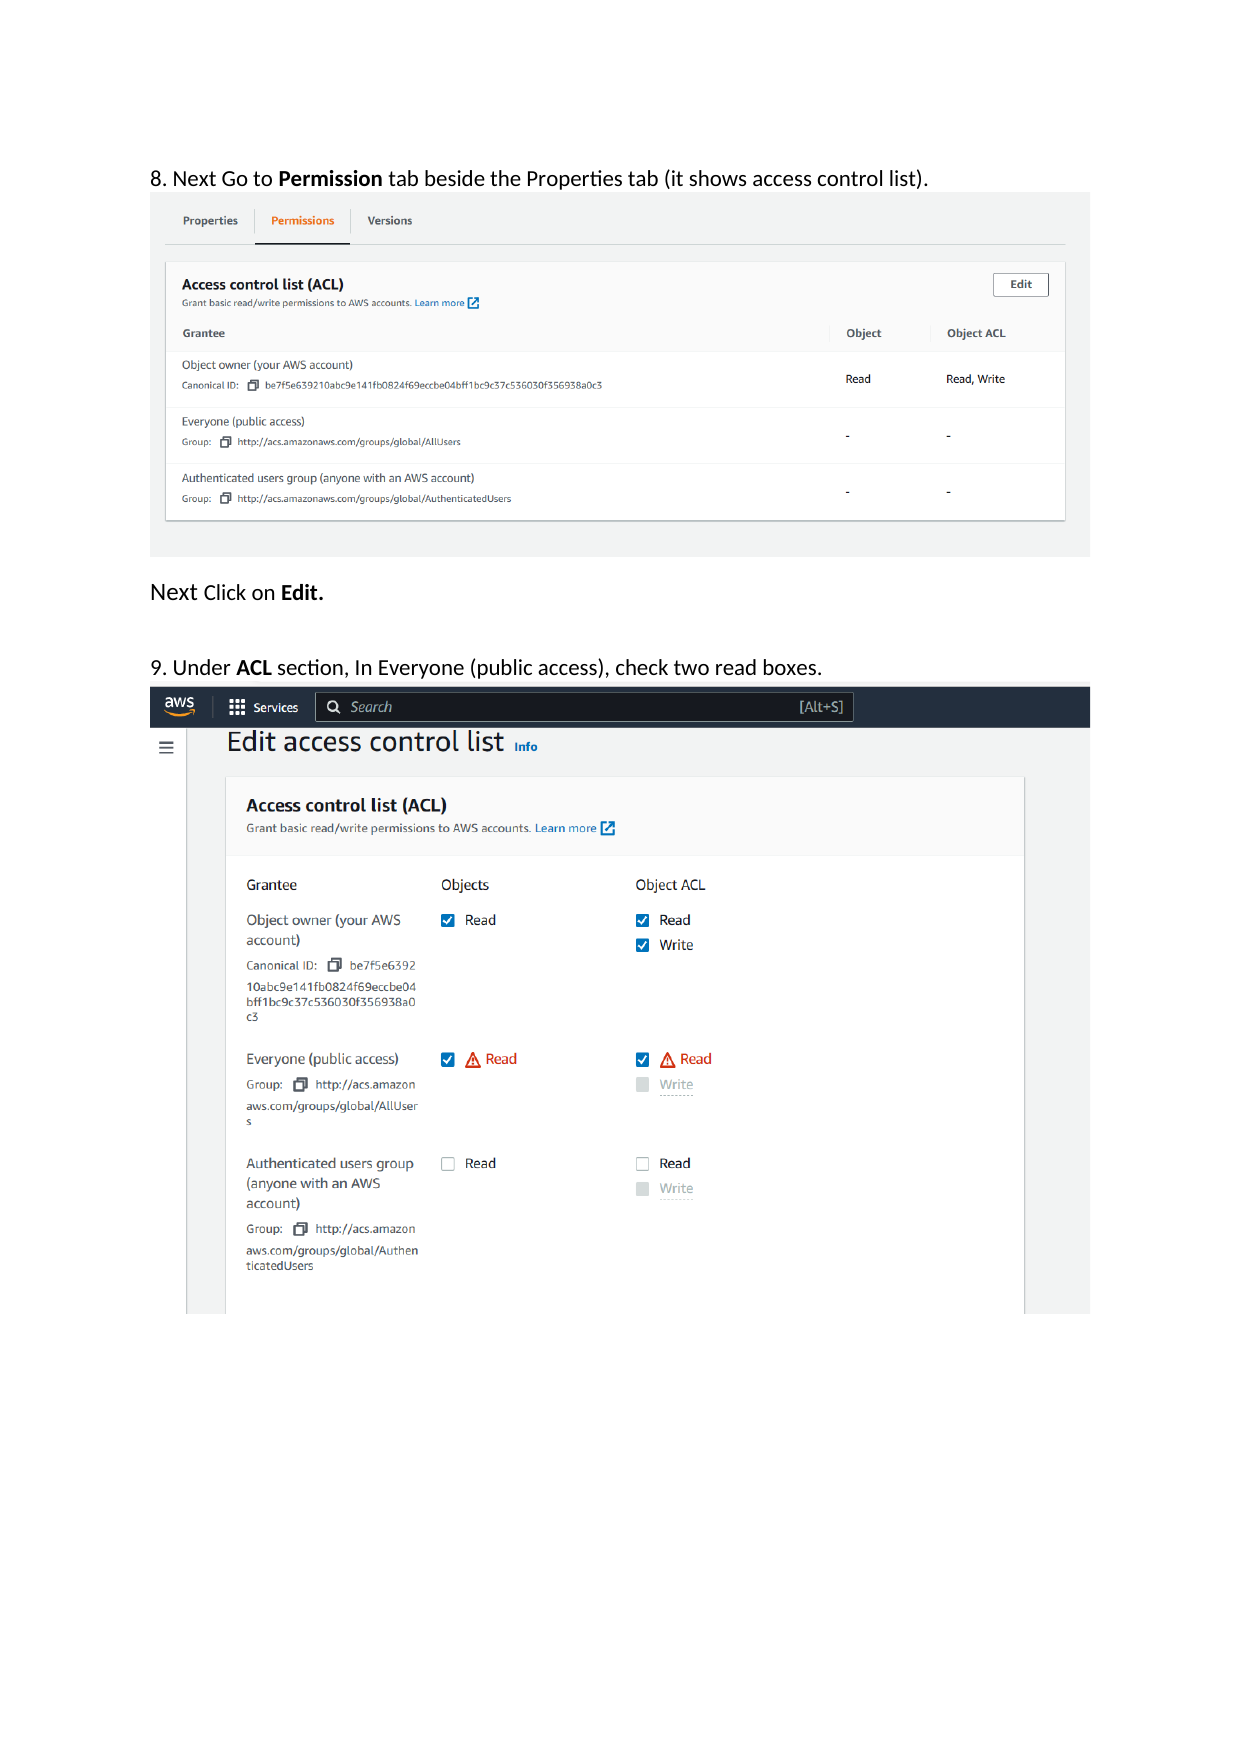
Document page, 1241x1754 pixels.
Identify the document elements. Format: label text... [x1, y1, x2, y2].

picture [150, 192, 1091, 557]
picture [150, 681, 1091, 1314]
text 8. Next Go to Permission tab beside the Properties tab (it shows access control list). [150, 164, 1090, 192]
text Next Click on Edit. [150, 576, 1090, 606]
text 9. Under ACL section, In Everyone (public access), check two read boxes. [150, 653, 1090, 681]
